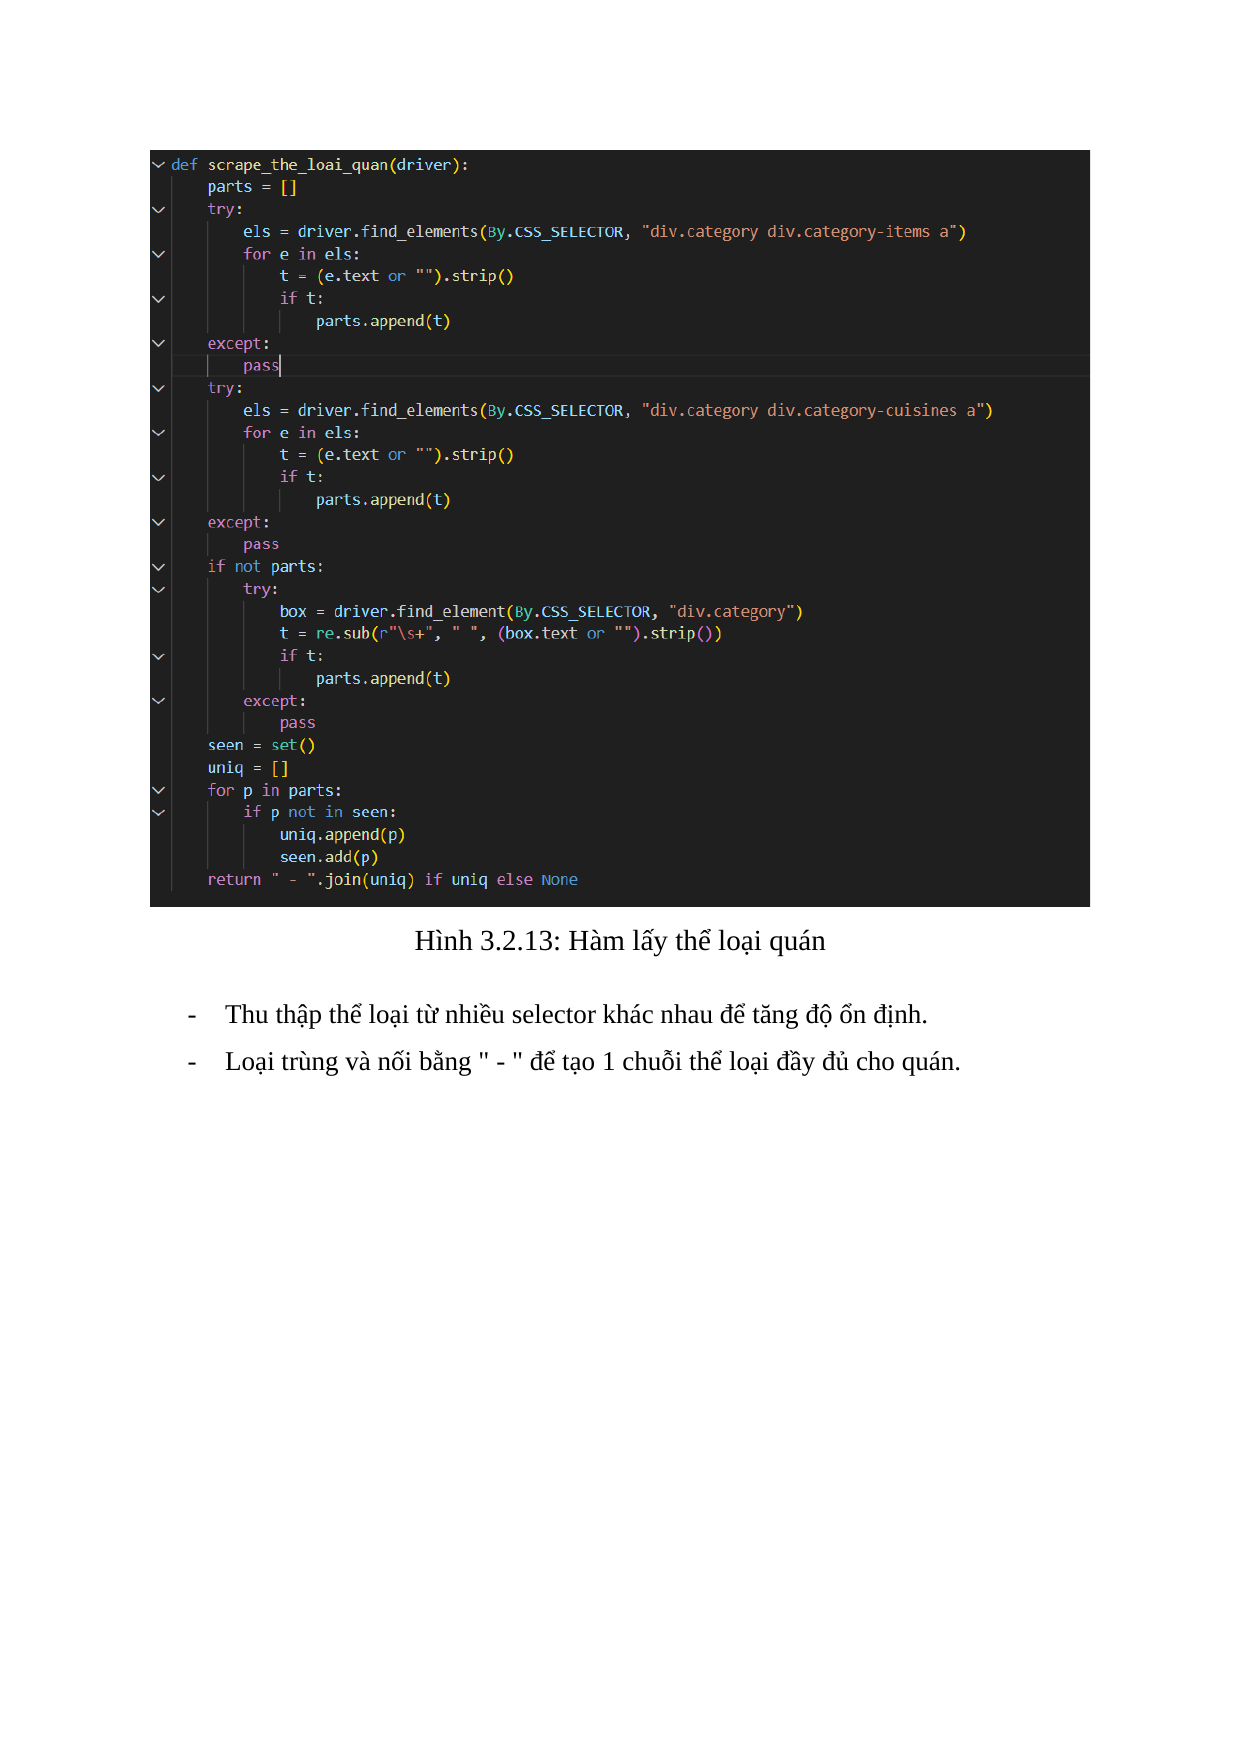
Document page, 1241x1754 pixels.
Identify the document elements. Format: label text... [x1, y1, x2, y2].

picture [150, 150, 1091, 907]
list Loại trùng và nối bằng " - " để tạo 1 chuỗi thể loại đầy đủ cho quán. [187, 1045, 1090, 1076]
text Hình 3.2.13: Hàm lấy thể loại quán [150, 907, 1090, 957]
list Thu thập thể loại từ nhiều selector khác nhau để tăng độ ổn định. [187, 998, 1090, 1029]
